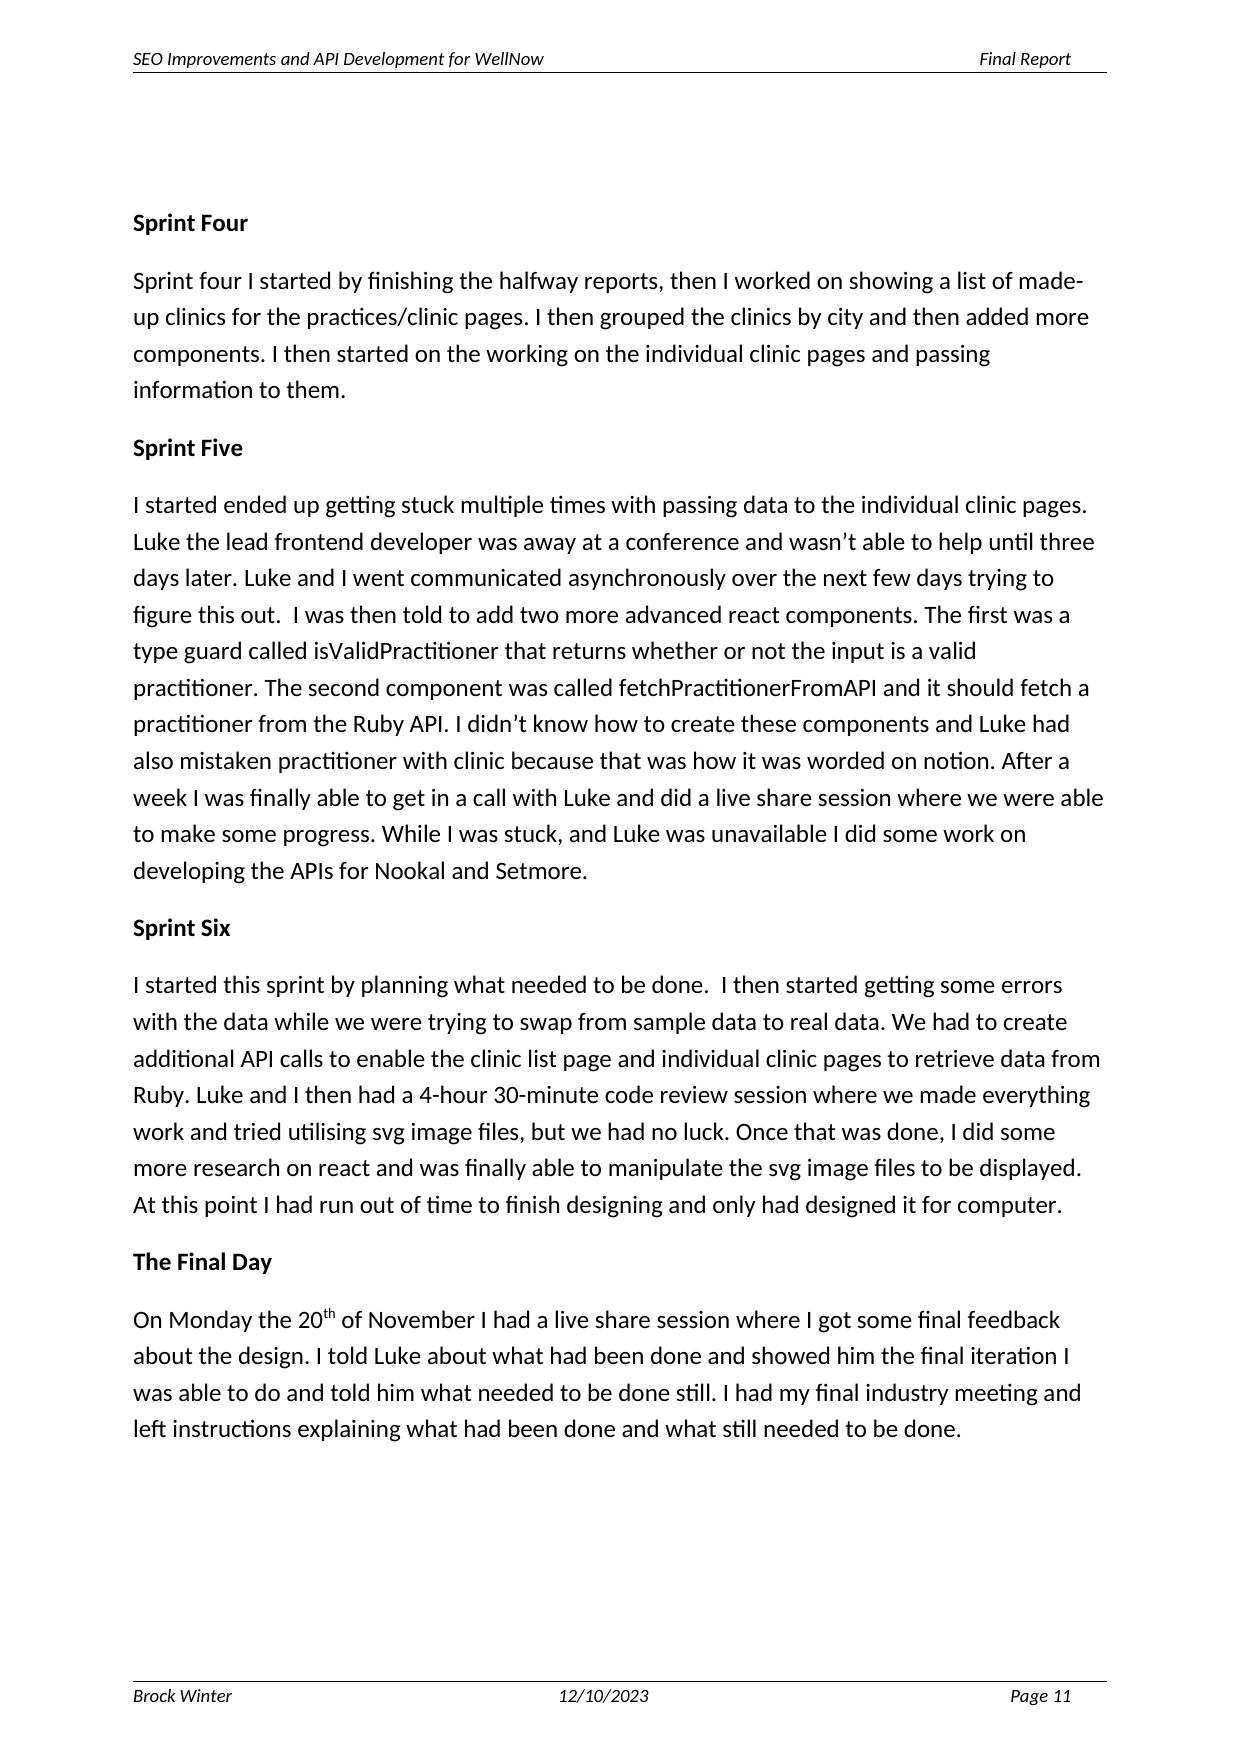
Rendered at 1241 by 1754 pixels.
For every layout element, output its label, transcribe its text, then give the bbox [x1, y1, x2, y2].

text The Final Day [133, 1246, 1107, 1277]
text On Monday the 20th of November I had a live share session where I got some final feedback about the design. I told Luke about what had been done and showed him the final iteration I was able to do and told him what needed to be done still. I had my final industry meeting and left instructions explaining what had been done and what still needed to be done. [133, 1304, 1107, 1444]
text Sprint Six [133, 912, 1107, 943]
text I started this sprint by planning what needed to be done. I then started getting some errors with the data while we were trying to swap from sample data to real data. We had to create additional API calls to enable the clinic list page and individual clinic pages to retrieve data from Ruby. Luke and I then had a 4-hour 30-minute code review session where we made everything work and tried utilising svg image files, but we had no luck. Once that was done, I did some more research on react and was finally able to manipulate the svg image files to be displayed. At this point I had run out of time to finish designing and only had designed it for computer. [133, 970, 1107, 1219]
text Sprint Four [133, 207, 1107, 238]
text I started ended up getting stuck multiple times with passing data to the individual clinic pages. Luke the lead frontend developer was away at a conference and wasn’t able to help until three days later. Luke and I went communicated asynchronously over the next few days trying to figure this out. I was then told to add two more advanced react components. The first was a type guard called isValidPractitioner that returns whether or not the input is a valid practitioner. The second component was called fetchPractitionerFromAPI and it should fetch a practitioner from the Ruby API. I didn’t know how to create these components and Luke had also mistaken practitioner with clinic because that was how it was worded on notion. After a week I was finally able to get in a call with Luke and did a live share session where we were able to make some progress. While I was stuck, and Luke was unavailable I did some work on developing the APIs for Nookal and Setmore. [133, 489, 1107, 885]
text Sprint four I started by finishing the halfway reports, then I worked on showing a list of made-up clinics for the practices/clinic pages. I then grouped the clinics by city and then added more components. I then started on the working on the individual clinic pages and passing information to them. [133, 265, 1107, 405]
text Sprint Five [133, 432, 1107, 462]
